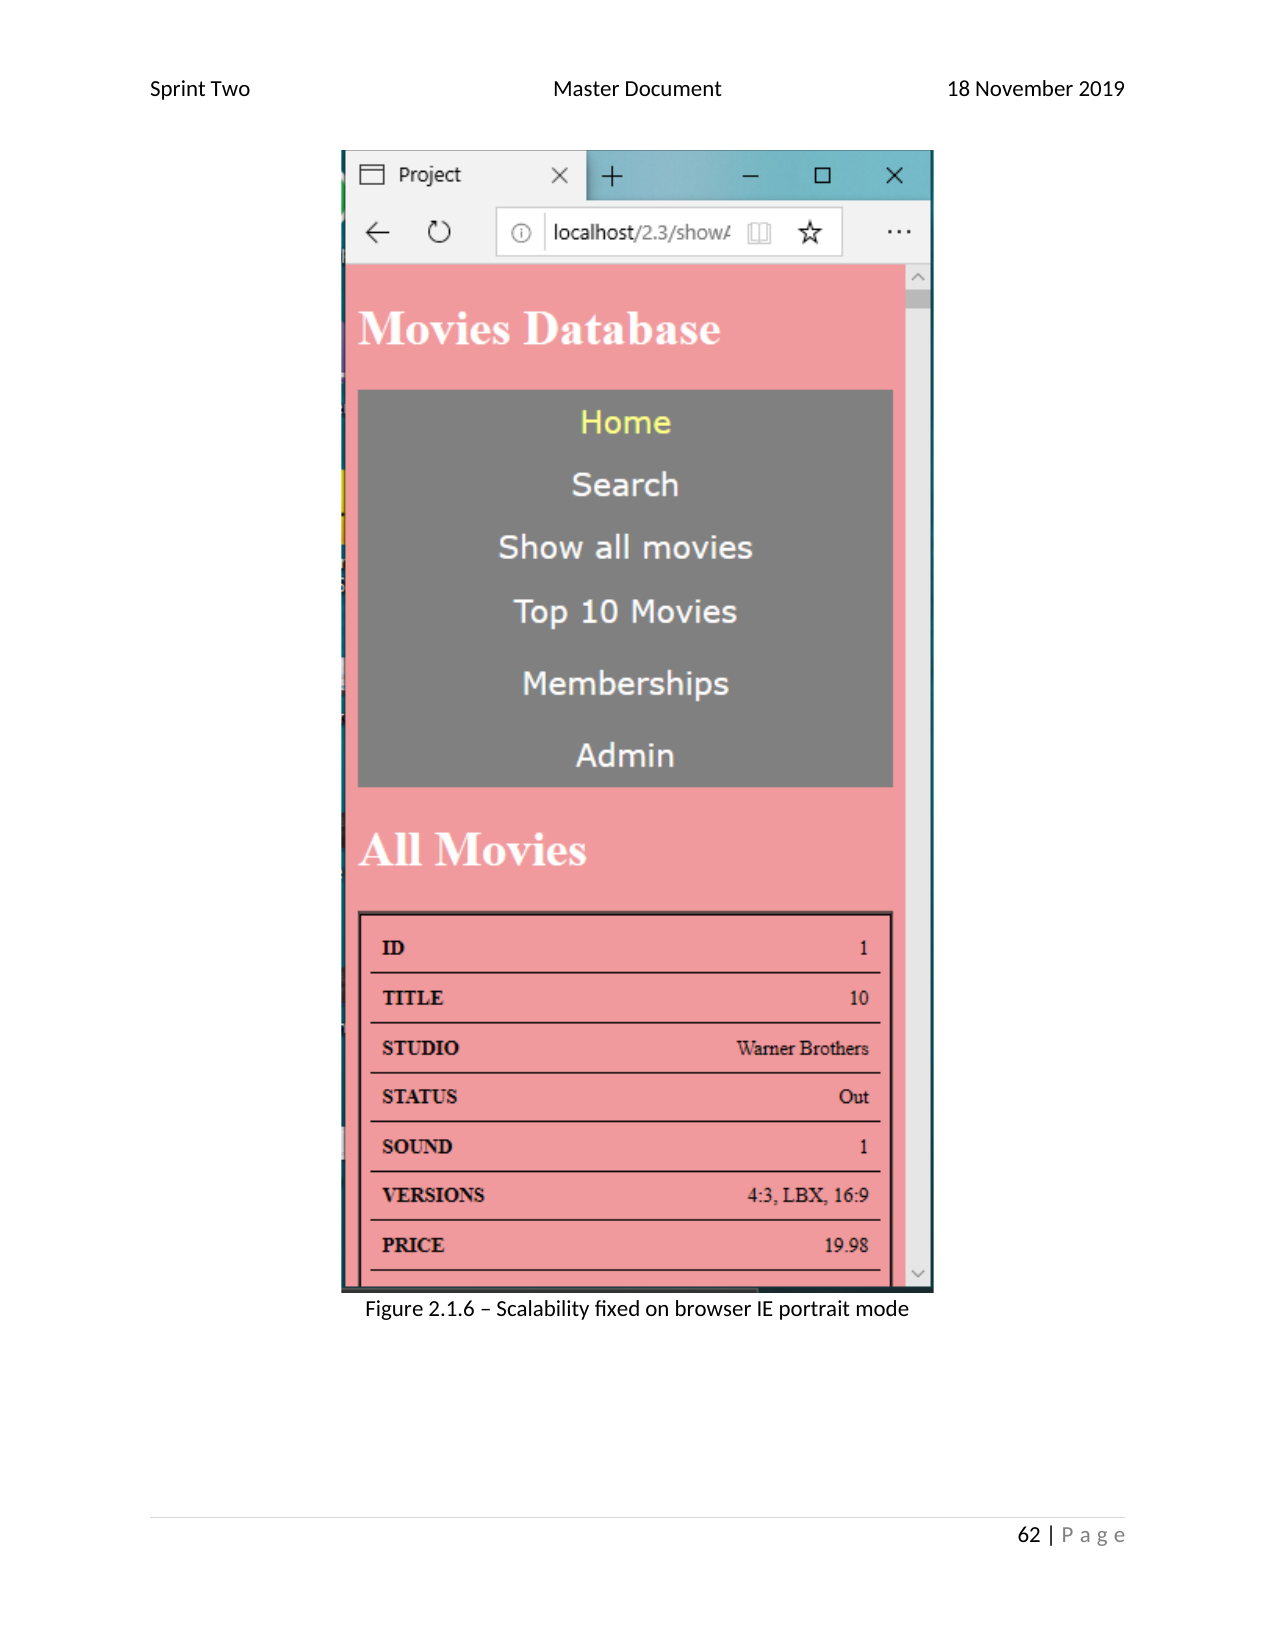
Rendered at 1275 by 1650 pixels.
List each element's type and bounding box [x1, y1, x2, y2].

picture [341, 150, 934, 1293]
text [150, 150, 1125, 1323]
